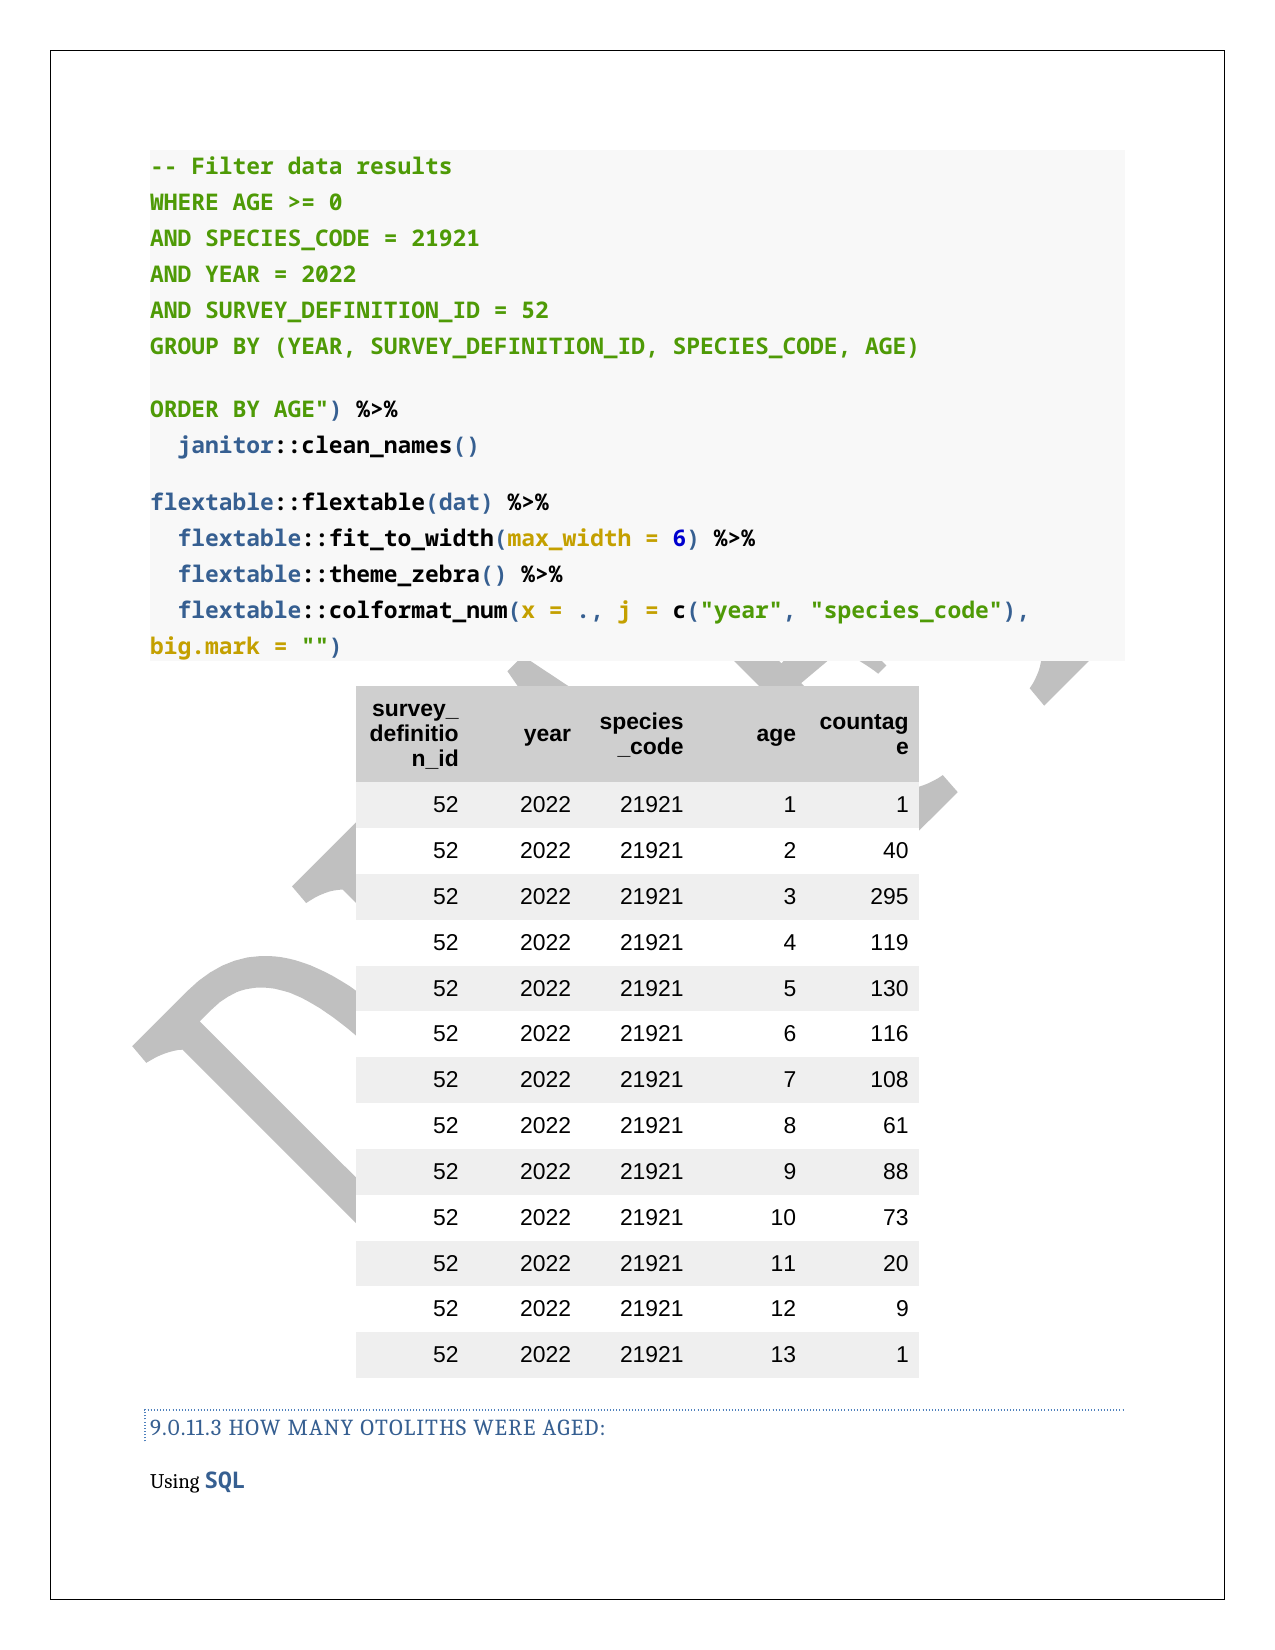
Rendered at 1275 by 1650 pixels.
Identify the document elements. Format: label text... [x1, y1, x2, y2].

text Using SQL [150, 1464, 1125, 1495]
text flextable::flextable(dat) %>% flextable::fit_to_width(max_width = 6) %>% flextable::theme_zebra() %>% flextable::colformat_num(x = ., j = c("year", "species_code"), big.mark = "") [150, 486, 1125, 661]
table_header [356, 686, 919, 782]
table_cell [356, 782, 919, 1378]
subtitle 9.0.11.3 How many otoliths were aged: [144, 1409, 1125, 1441]
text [150, 150, 1125, 460]
